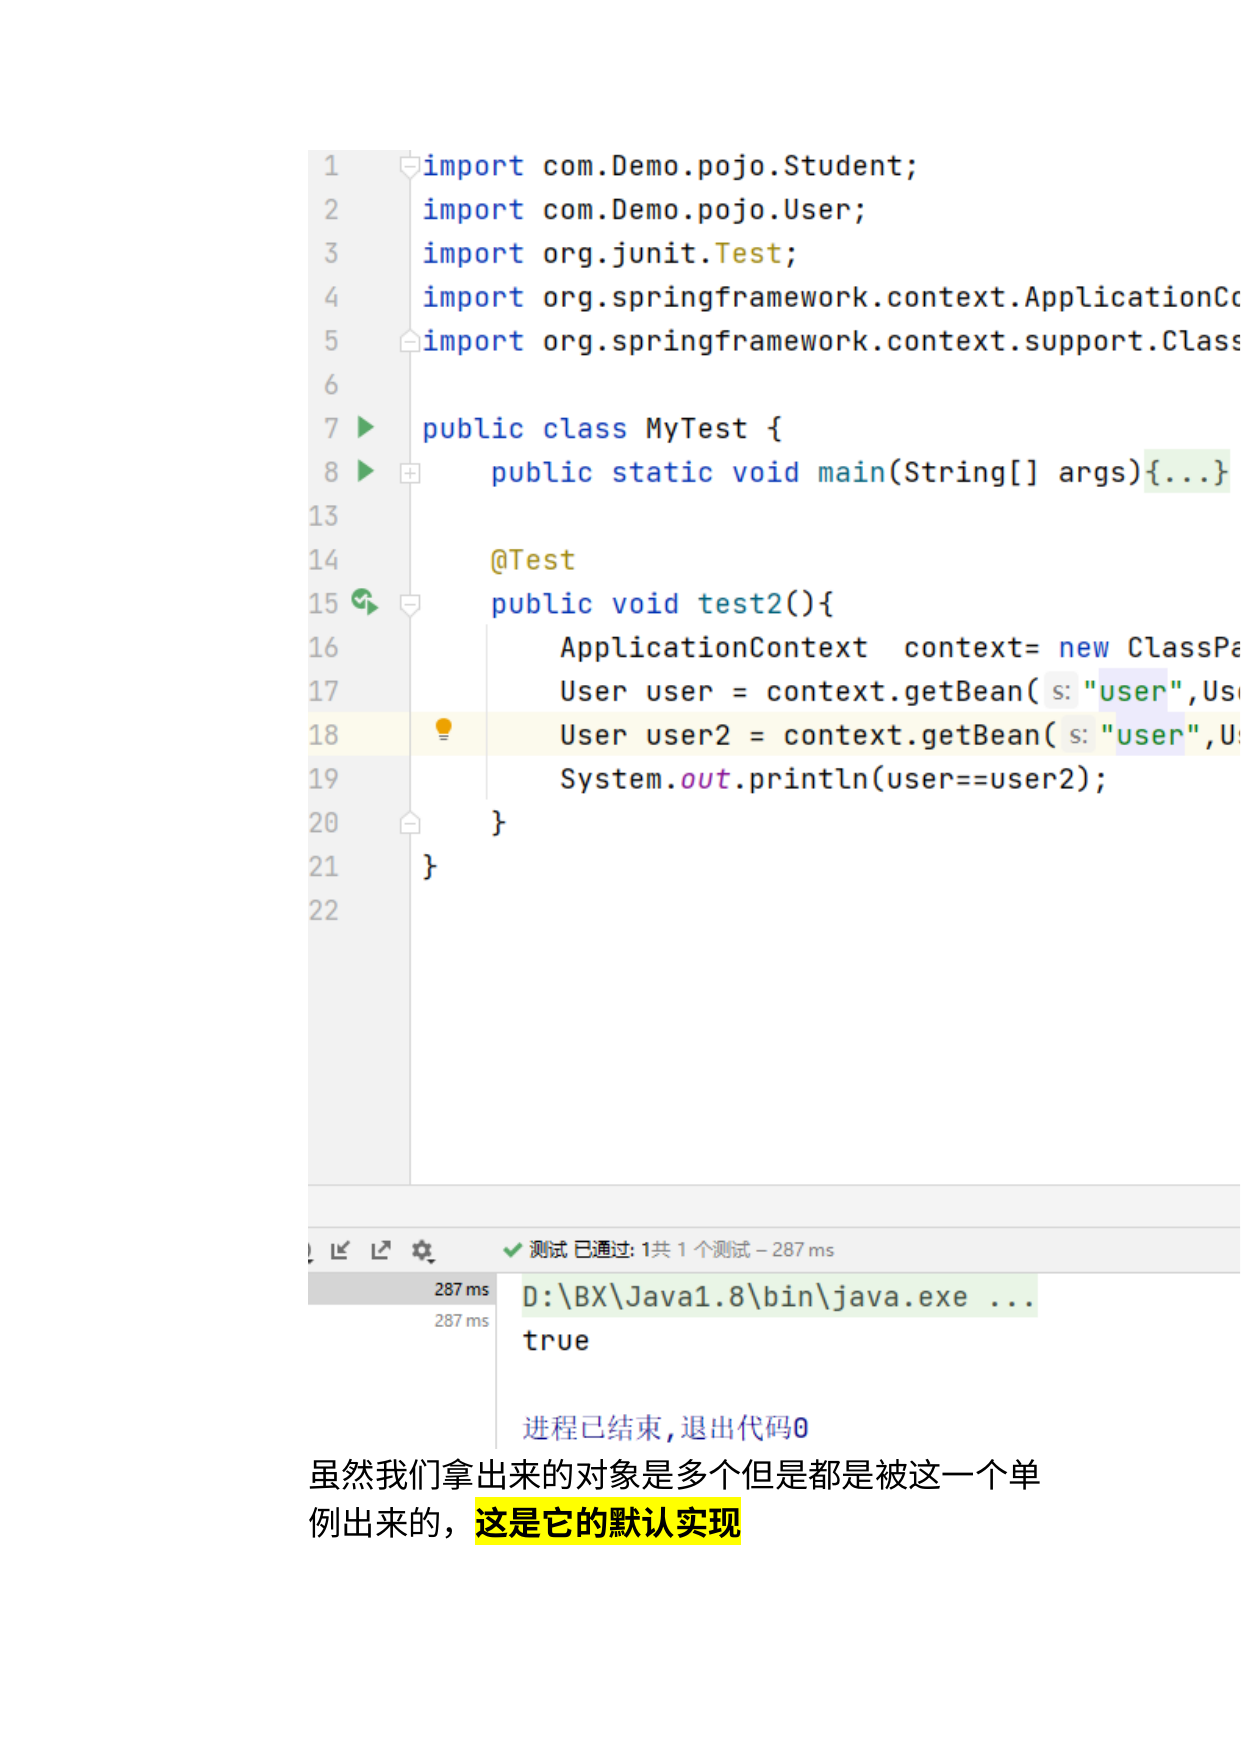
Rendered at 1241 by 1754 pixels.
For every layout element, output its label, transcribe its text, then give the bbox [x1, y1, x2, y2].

picture [308, 150, 1241, 1449]
text 虽然我们拿出来的对象是多个但是都是被这一个单例出来的，这是它的默认实现 [741, 1449, 1053, 1545]
